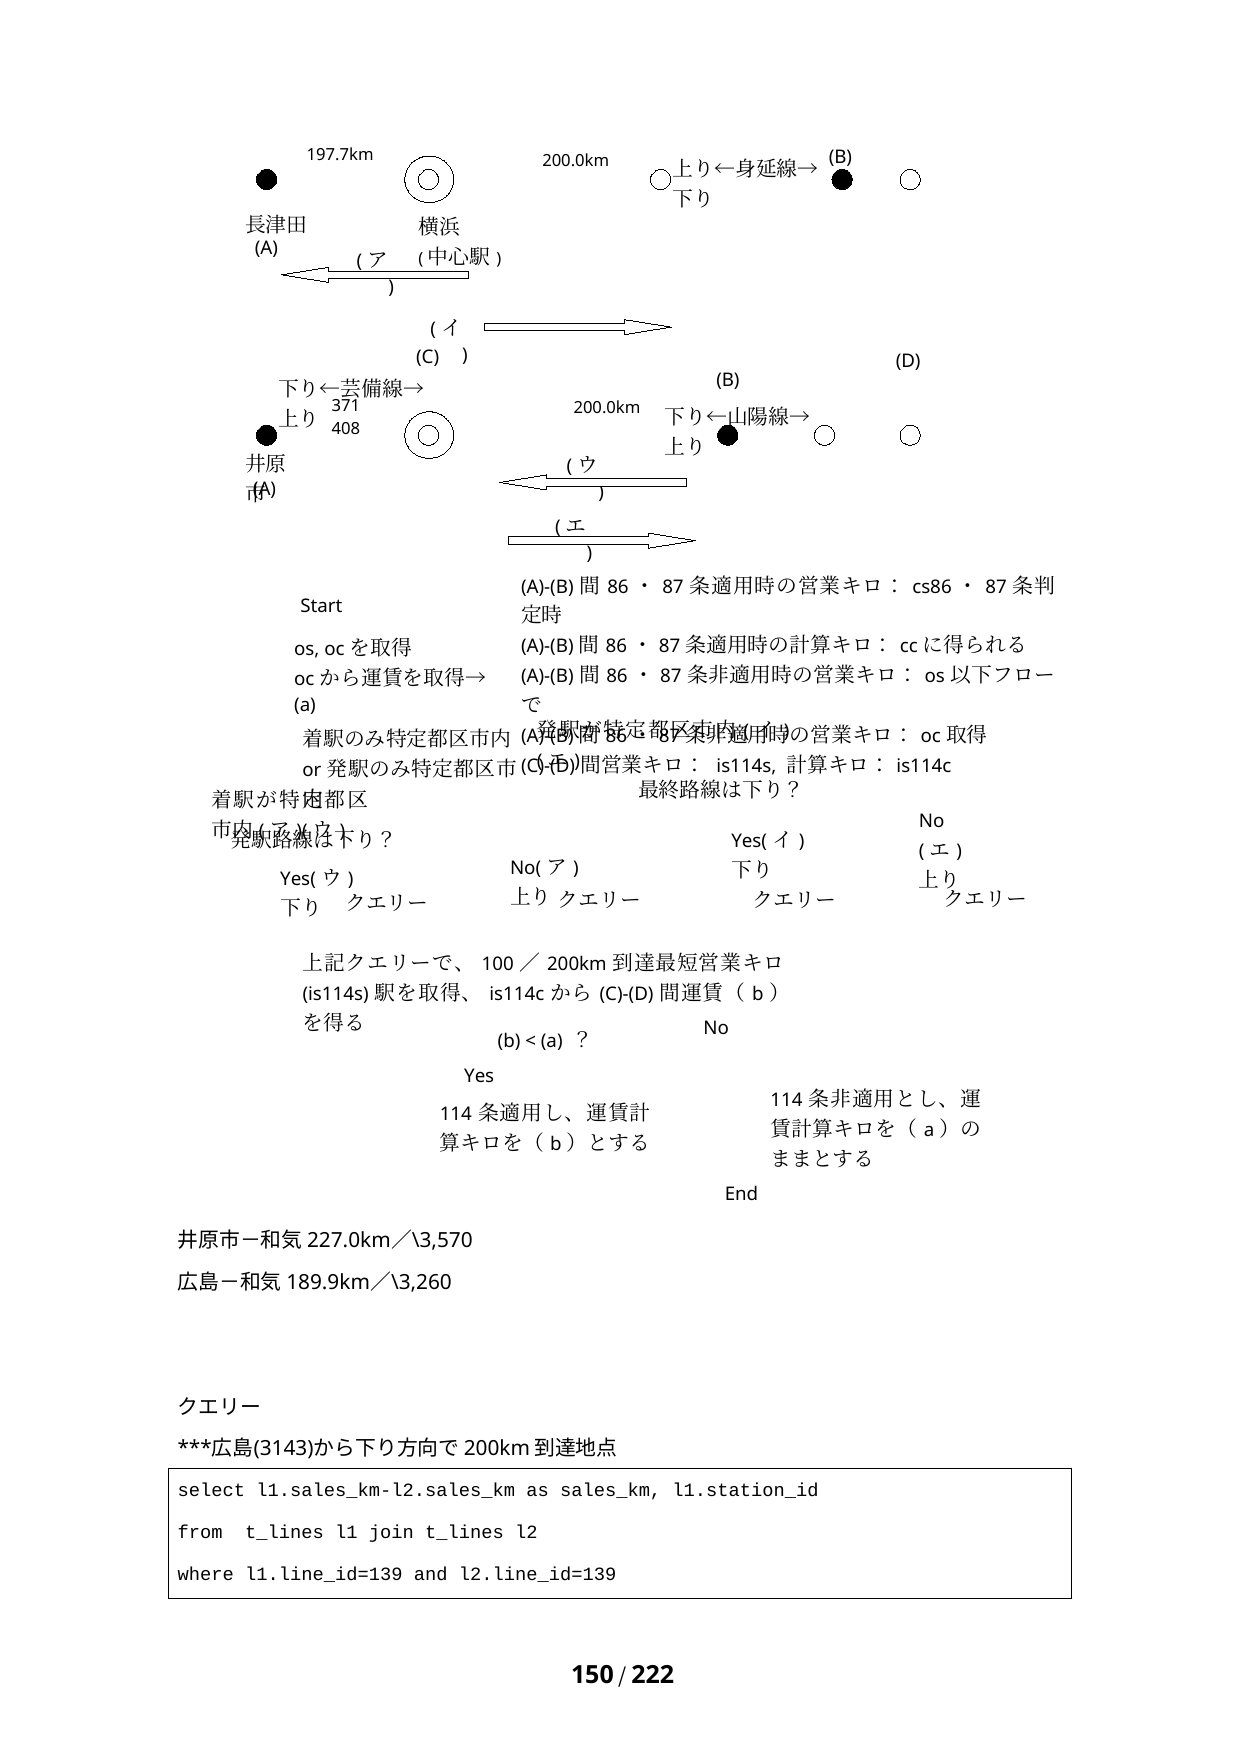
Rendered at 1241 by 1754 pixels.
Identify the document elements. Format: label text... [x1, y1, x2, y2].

text where l1.line_id=139 and l2.line_id=139 [169, 1551, 1071, 1598]
text select l1.sales_km-l2.sales_km as sales_km, l1.station_id [169, 1469, 1071, 1512]
text ***広島(3143)から下り方向で200km到達地点 [177, 1426, 1063, 1468]
text クエリー [177, 1384, 1063, 1426]
text from t_lines l1 join t_lines l2 [177, 1512, 1063, 1551]
text 広島－和気 189.9km／\3,260 [177, 1259, 1063, 1301]
text 井原市－和気 227.0km／\3,570 [177, 1218, 1063, 1259]
